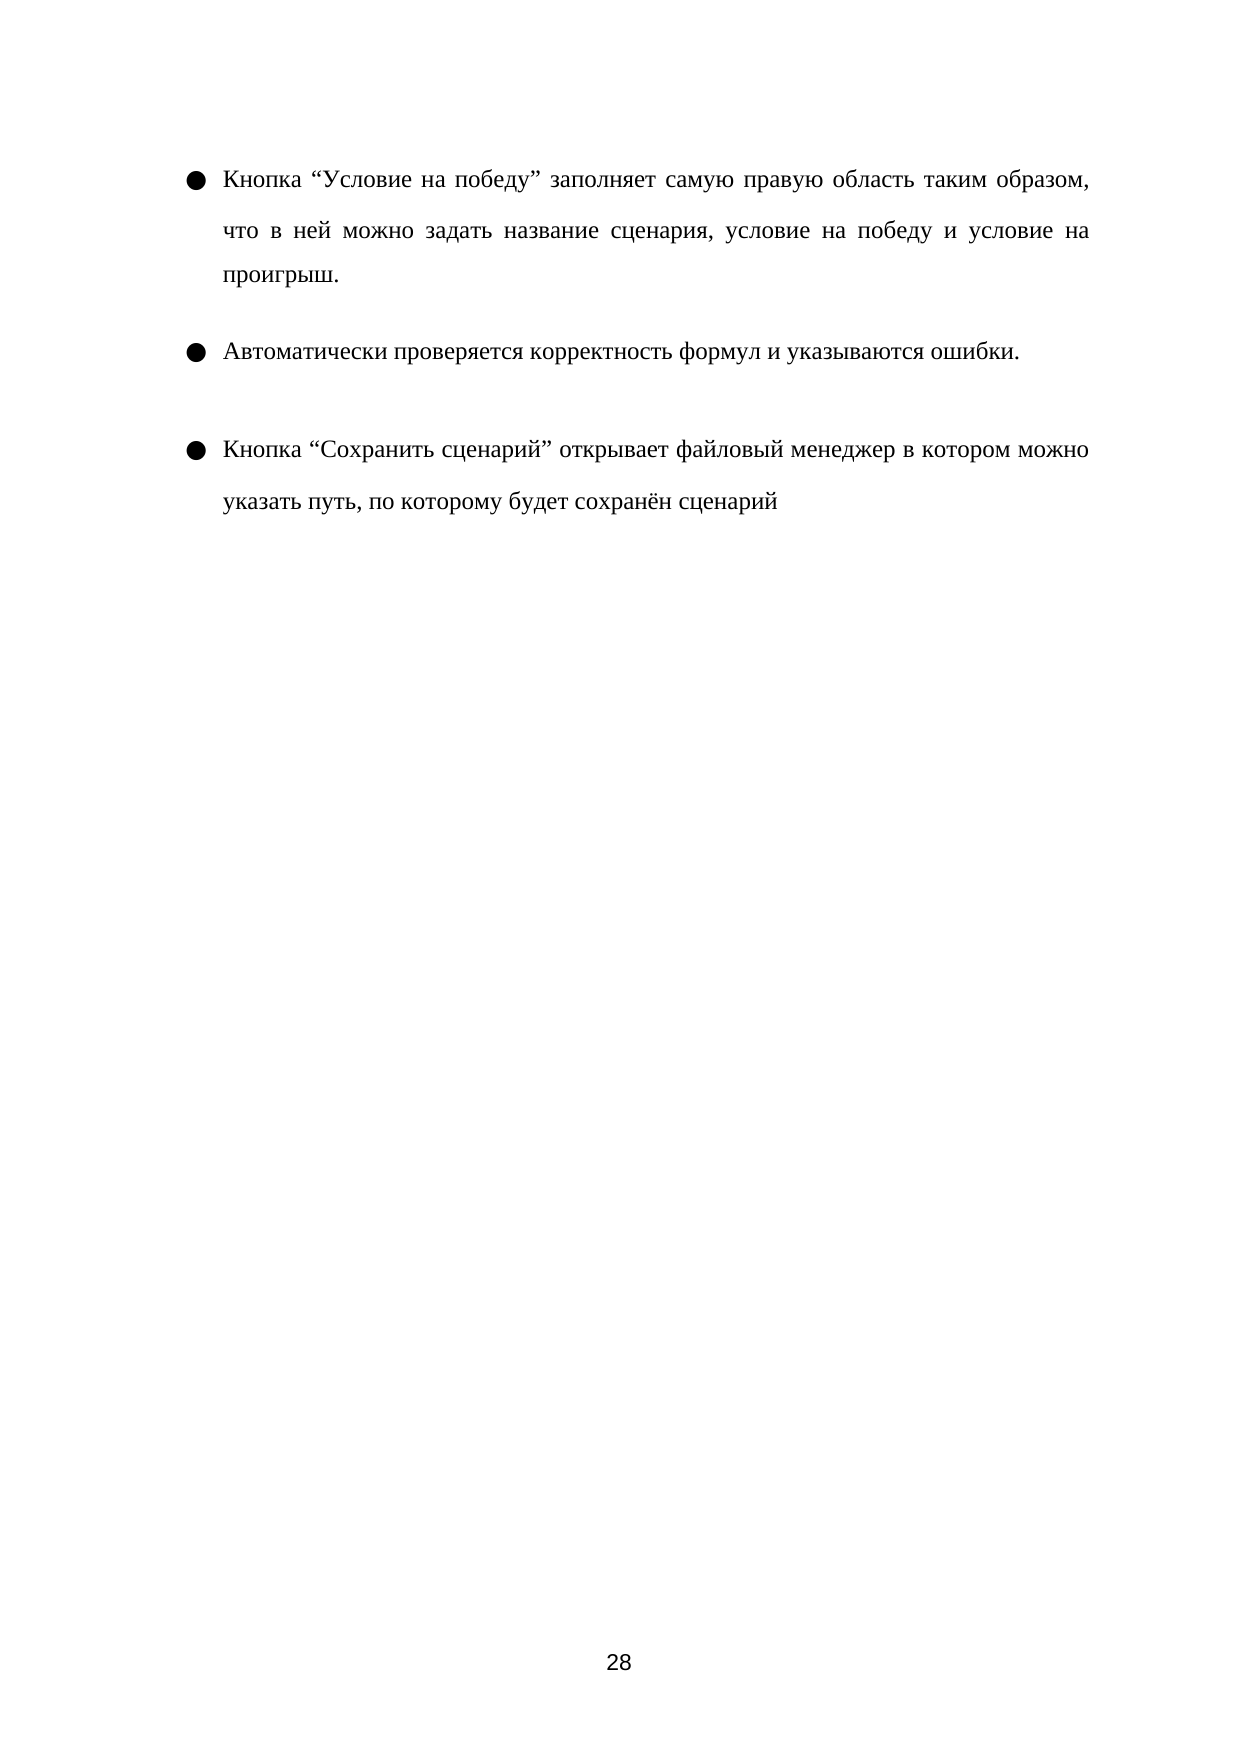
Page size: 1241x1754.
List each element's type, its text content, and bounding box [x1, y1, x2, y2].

list Автоматически проверяется корректность формул и указываются ошибки. [185, 323, 1090, 374]
list Кнопка “Условие на победу” заполняет самую правую область таким образом, что в ней можно задать название сценария, условие на победу и условие на проигрыш. [185, 150, 1090, 287]
list Кнопка “Сохранить сценарий” открывает файловый менеджер в котором можно указать путь, по которому будет сохранён сценарий [185, 420, 1090, 515]
